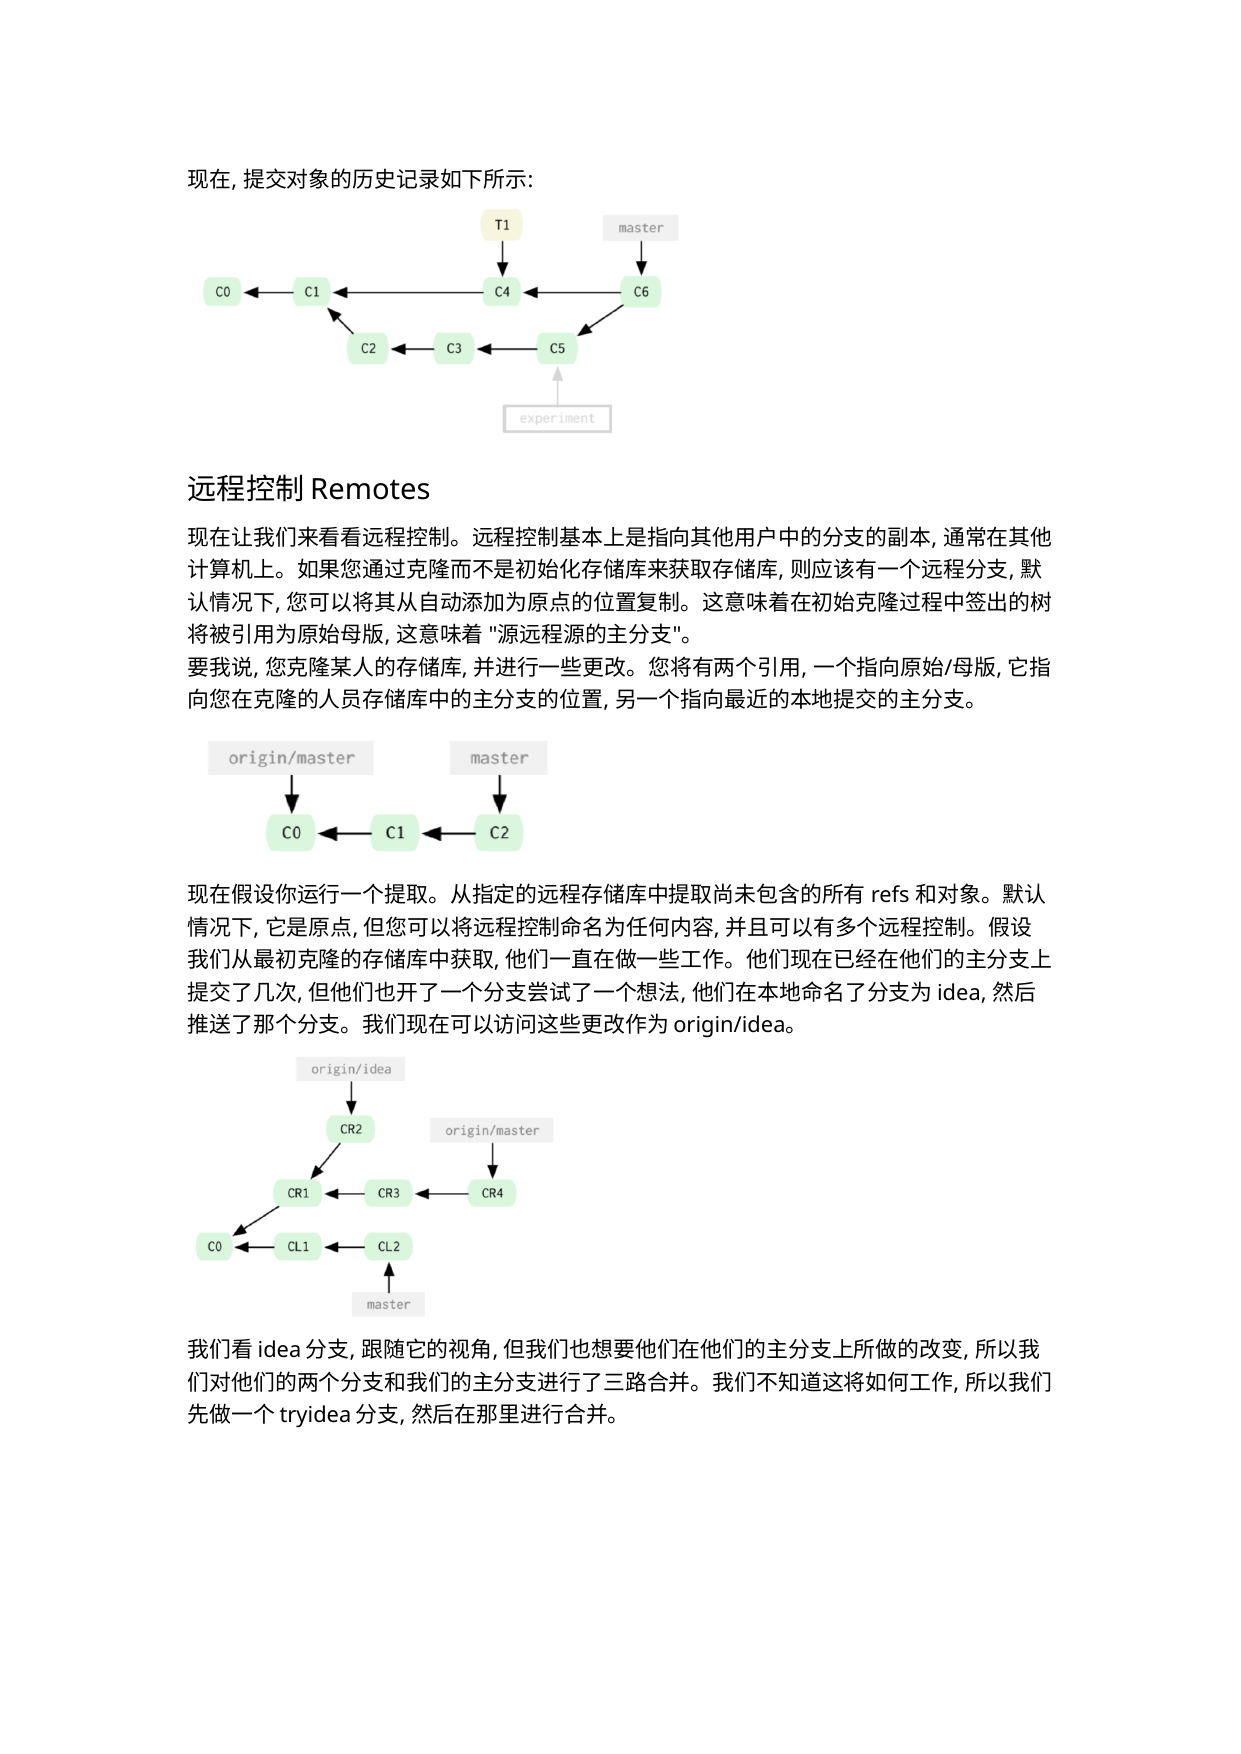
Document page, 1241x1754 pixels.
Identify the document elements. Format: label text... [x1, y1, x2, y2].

text 我们看idea分支, 跟随它的视角, 但我们也想要他们在他们的主分支上所做的改变, 所以我们对他们的两个分支和我们的主分支进行了三路合并。我们不知道这将如何工作, 所以我们先做一个tryidea分支, 然后在那里进行合并。 [187, 1332, 1053, 1429]
text 要我说, 您克隆某人的存储库, 并进行一些更改。您将有两个引用, 一个指向原始/母版, 它指向您在克隆的人员存储库中的主分支的位置, 另一个指向最近的本地提交的主分支。 [187, 649, 1053, 714]
picture [187, 1042, 572, 1329]
text 现在, 提交对象的历史记录如下所示: [187, 162, 1053, 194]
picture [187, 200, 702, 449]
picture [187, 714, 589, 877]
text 现在让我们来看看远程控制。远程控制基本上是指向其他用户中的分支的副本, 通常在其他计算机上。如果您通过克隆而不是初始化存储库来获取存储库, 则应该有一个远程分支, 默认情况下, 您可以将其从自动添加为原点的位置复制。这意味着在初始克隆过程中签出的树将被引用为原始母版, 这意味着 "源远程源的主分支"。 [187, 519, 1053, 649]
text 远程控制Remotes [187, 454, 1053, 519]
text 现在假设你运行一个提取。从指定的远程存储库中提取尚未包含的所有 refs 和对象。默认情况下, 它是原点, 但您可以将远程控制命名为任何内容, 并且可以有多个远程控制。假设我们从最初克隆的存储库中获取, 他们一直在做一些工作。他们现在已经在他们的主分支上提交了几次, 但他们也开了一个分支尝试了一个想法, 他们在本地命名了分支为idea, 然后推送了那个分支。我们现在可以访问这些更改作为origin/idea。 [187, 877, 1053, 1039]
